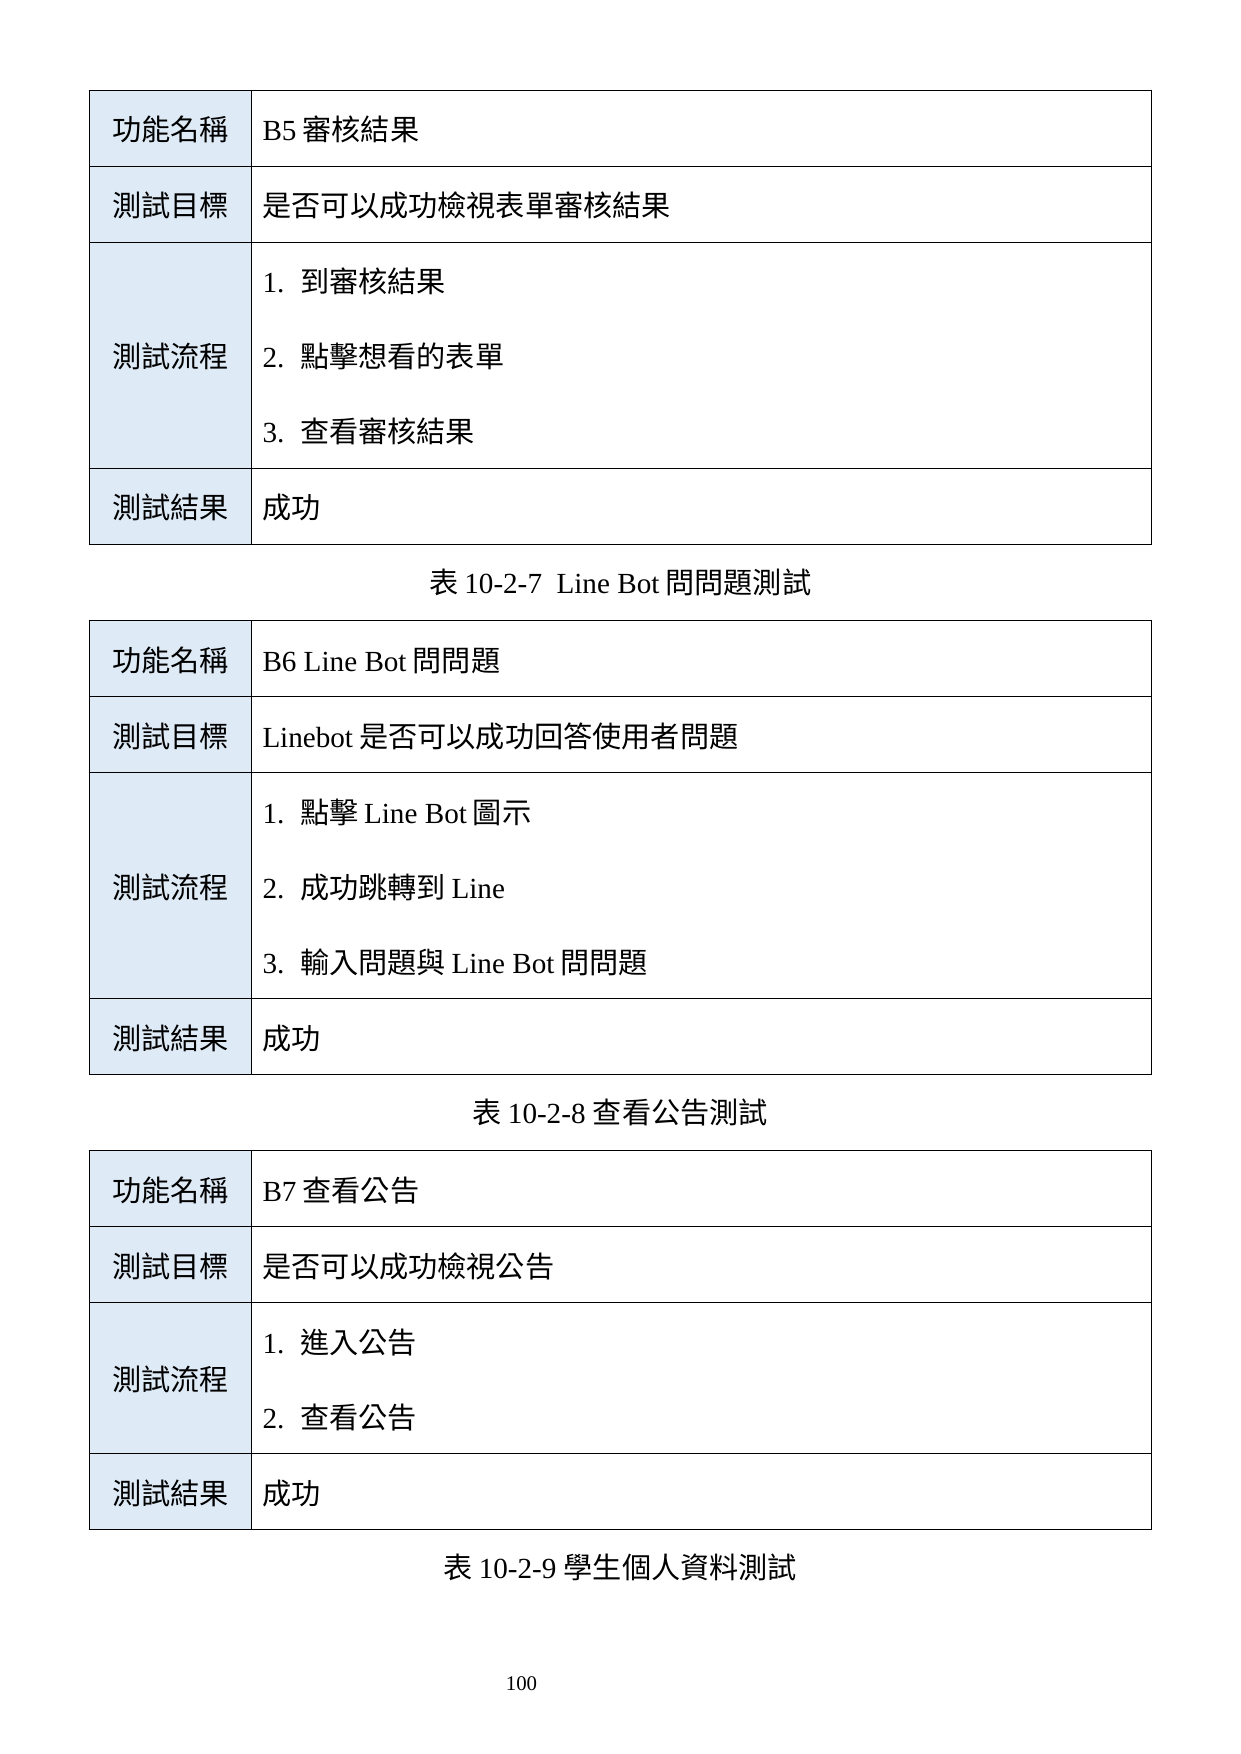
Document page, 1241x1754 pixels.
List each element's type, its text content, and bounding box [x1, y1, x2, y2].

table_cell 到審核結果 點擊想看的表單 查看審核結果 [252, 243, 1151, 468]
text 表10-2-7 Line Bot問問題測試 [89, 545, 1152, 620]
table_cell 成功 [252, 469, 1151, 544]
table_cell Linebot是否可以成功回答使用者問題 [252, 697, 1151, 772]
table_header B7查看公告 [252, 1151, 1151, 1226]
table_cell 測試結果 [90, 469, 251, 544]
table_cell 測試流程 [90, 1303, 251, 1453]
table_header B5審核結果 [252, 91, 1151, 166]
table_cell 測試結果 [90, 1454, 251, 1529]
table_header 功能名稱 [90, 1151, 251, 1226]
text 表10-2-8 查看公告測試 [89, 1075, 1152, 1150]
table_header 功能名稱 [90, 91, 251, 166]
table_header 功能名稱 [90, 621, 251, 696]
text 表10-2-9 學生個人資料測試 [89, 1530, 1152, 1605]
table_cell 測試目標 [90, 697, 251, 772]
table_cell 是否可以成功檢視表單審核結果 [252, 167, 1151, 242]
table_cell 測試流程 [90, 773, 251, 998]
table_cell 測試結果 [90, 999, 251, 1074]
table_cell 點擊Line Bot圖示 成功跳轉到Line 輸入問題與Line Bot問問題 [252, 773, 1151, 998]
table_cell 測試目標 [90, 1227, 251, 1302]
table_cell 測試目標 [90, 167, 251, 242]
table_cell 測試流程 [90, 243, 251, 468]
table_cell 成功 [252, 999, 1151, 1074]
table_cell 成功 [252, 1454, 1151, 1529]
table_cell 是否可以成功檢視公告 [252, 1227, 1151, 1302]
table_header B6 Line Bot問問題 [252, 621, 1151, 696]
table_cell 進入公告 查看公告 [252, 1303, 1151, 1453]
